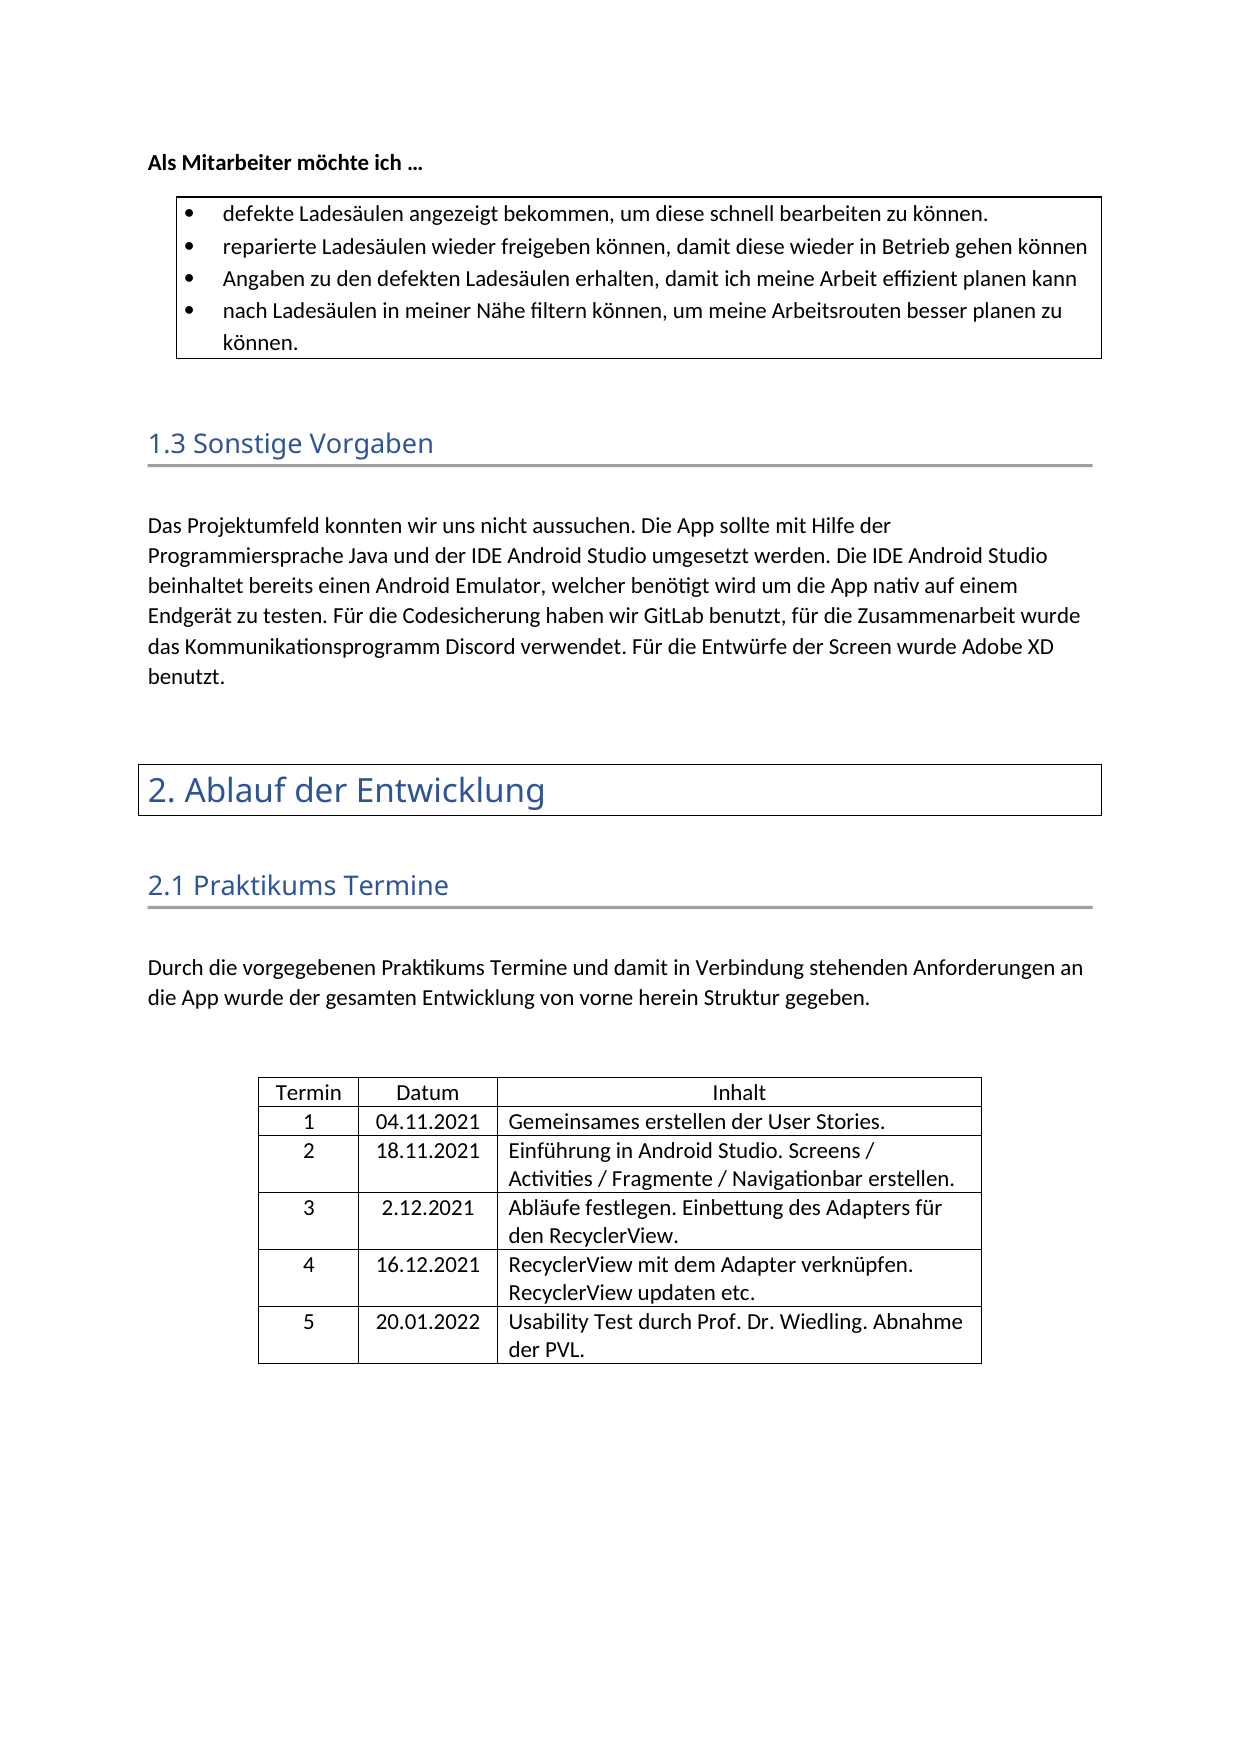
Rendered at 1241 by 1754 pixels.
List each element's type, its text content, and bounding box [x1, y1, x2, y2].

table_cell 04.11.2021 [359, 1107, 497, 1135]
table_cell 18.11.2021 [359, 1136, 497, 1192]
table_header Inhalt [498, 1078, 981, 1106]
subtitle 2. Ablauf der Entwicklung [139, 765, 1101, 815]
list defekte Ladesäulen angezeigt bekommen, um diese schnell bearbeiten zu können. [177, 198, 1101, 228]
list nach Ladesäulen in meiner Nähe filtern können, um meine Arbeitsrouten besser planen zu können. [177, 293, 1101, 358]
text Als Mitarbeiter möchte ich … [148, 148, 1093, 176]
table_cell 20.01.2022 [359, 1307, 497, 1363]
subtitle 2.1 Praktikums Termine [148, 866, 1093, 903]
table_header Termin [259, 1078, 358, 1106]
text Das Projektumfeld konnten wir uns nicht aussuchen. Die App sollte mit Hilfe der Programmiersprache Java und der IDE Android Studio umgesetzt werden. Die IDE Android Studio beinhaltet bereits einen Android Emulator, welcher benötigt wird um die App nativ auf einem Endgerät zu testen. Für die Codesicherung haben wir GitLab benutzt, für die Zusammenarbeit wurde das Kommunikationsprogramm Discord verwendet. Für die Entwürfe der Screen wurde Adobe XD benutzt. [148, 511, 1093, 690]
text Durch die vorgegebenen Praktikums Termine und damit in Verbindung stehenden Anforderungen an die App wurde der gesamten Entwicklung von vorne herein Struktur gegeben. [148, 953, 1093, 1011]
table_cell 5 [259, 1307, 358, 1363]
table_cell 16.12.2021 [359, 1250, 497, 1306]
list Angaben zu den defekten Ladesäulen erhalten, damit ich meine Arbeit effizient planen kann [177, 261, 1101, 292]
table_cell 1 [259, 1107, 358, 1135]
table_cell Gemeinsames erstellen der User Stories. [498, 1107, 981, 1135]
table_cell 3 [259, 1193, 358, 1249]
table_cell RecyclerView mit dem Adapter verknüpfen. RecyclerView updaten etc. [498, 1250, 981, 1306]
table_cell 2.12.2021 [359, 1193, 497, 1249]
table_cell Abläufe festlegen. Einbettung des Adapters für den RecyclerView. [498, 1193, 981, 1249]
list reparierte Ladesäulen wieder freigeben können, damit diese wieder in Betrieb gehen können [177, 229, 1101, 260]
table_cell 2 [259, 1136, 358, 1192]
table_cell Usability Test durch Prof. Dr. Wiedling. Abnahme der PVL. [498, 1307, 981, 1363]
table_header Datum [359, 1078, 497, 1106]
table_cell 4 [259, 1250, 358, 1306]
subtitle 1.3 Sonstige Vorgaben [148, 424, 1093, 461]
table_cell Einführung in Android Studio. Screens / Activities / Fragmente / Navigationbar erstellen. [498, 1136, 981, 1192]
